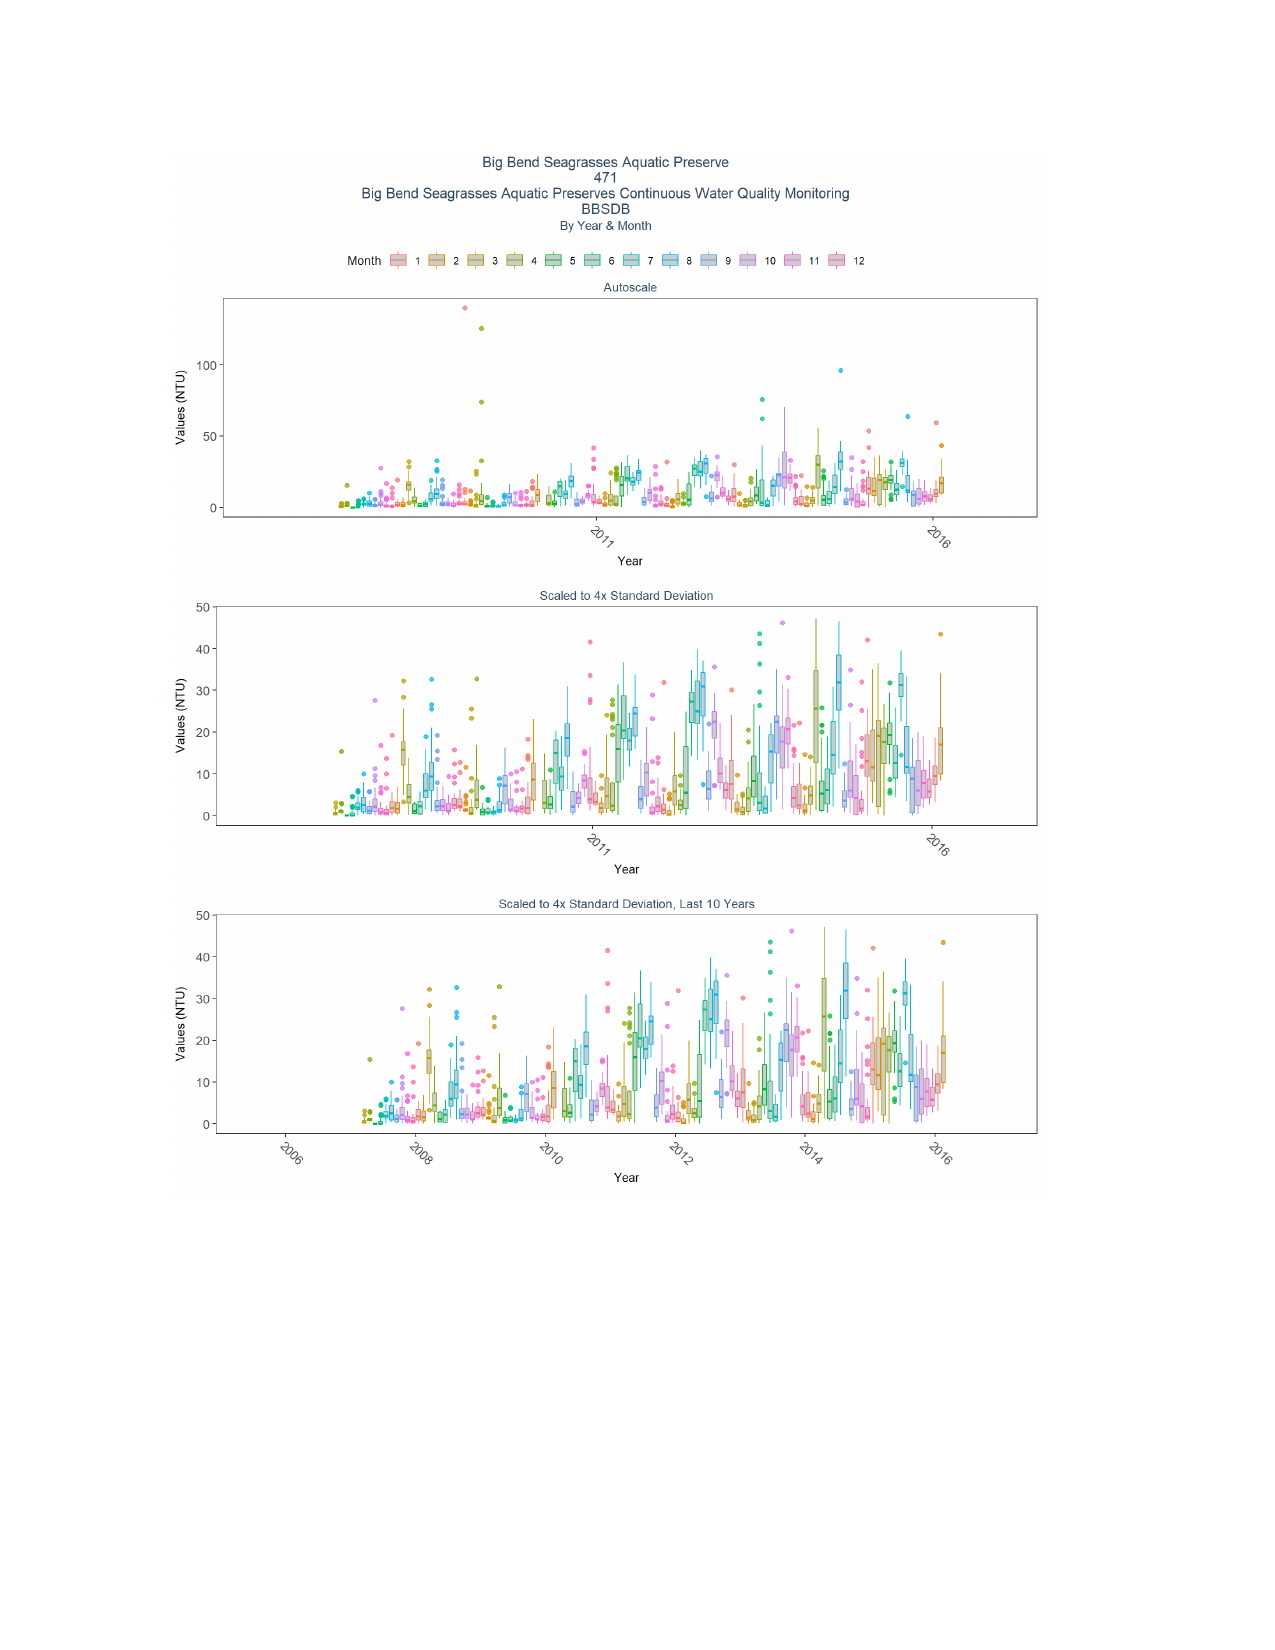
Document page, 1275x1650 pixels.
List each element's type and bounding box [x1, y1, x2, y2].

picture [168, 150, 1044, 1200]
